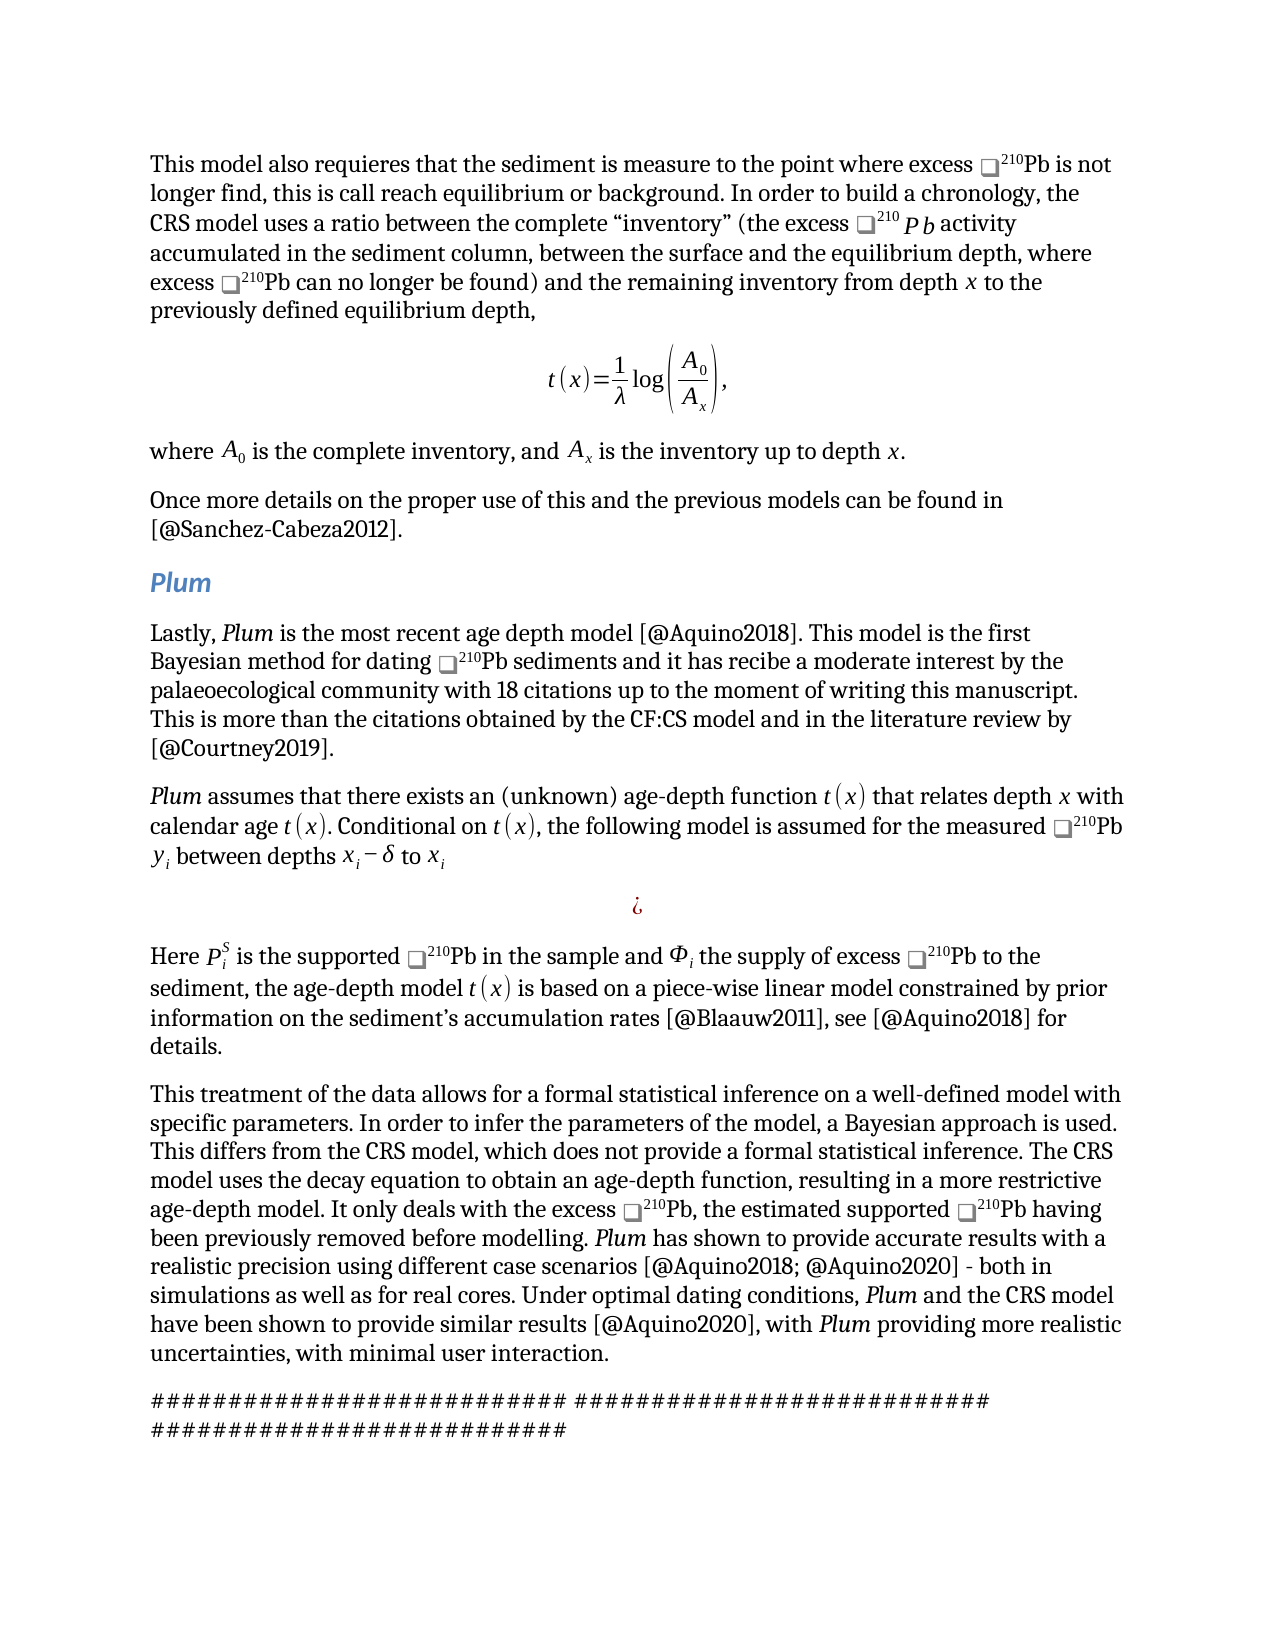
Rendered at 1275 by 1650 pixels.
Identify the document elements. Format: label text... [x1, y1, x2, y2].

text ########################### ########################### ########################### [150, 1386, 1125, 1443]
text Once more details on the proper use of this and the previous models can be found in [@Sanchez-Cabeza2012]. [150, 486, 1125, 543]
text Lastly, Plum is the most recent age depth model [@Aquino2018]. This model is the first Bayesian method for dating Pb sediments and it has recibe a moderate interest by the palaeoecological community with 18 citations up to the moment of writing this manuscript. This is more than the citations obtained by the CF:CS model and in the literature review by [@Courtney2019]. [150, 618, 1125, 762]
text where is the complete inventory, and is the inventory up to depth . [150, 436, 1125, 467]
subtitle Plum [150, 564, 1125, 600]
text Here is the supported Pb in the sample and the supply of excess Pb to the sediment, the age-depth model is based on a piece-wise linear model constrained by prior information on the sediment’s accumulation rates [@Blaauw2011], see [@Aquino2018] for details. [150, 939, 1125, 1061]
text Plum assumes that there exists an (unknown) age-depth function that relates depth with calendar age . Conditional on , the following model is assumed for the measured Pb between depths to [150, 781, 1125, 872]
text This treatment of the data allows for a formal statistical inference on a well-defined model with specific parameters. In order to infer the parameters of the model, a Bayesian approach is used. This differs from the CRS model, which does not provide a formal statistical inference. The CRS model uses the decay equation to obtain an age-depth function, resulting in a more restrictive age-depth model. It only deals with the excess Pb, the estimated supported Pb having been previously removed before modelling. Plum has shown to provide accurate results with a realistic precision using different case scenarios [@Aquino2018; @Aquino2020] - both in simulations as well as for real cores. Under optimal dating conditions, Plum and the CRS model have been shown to provide similar results [@Aquino2020], with Plum providing more realistic uncertainties, with minimal user interaction. [150, 1080, 1125, 1367]
text This model also requieres that the sediment is measure to the point where excess Pb is not longer find, this is call reach equilibrium or background. In order to build a chronology, the CRS model uses a ratio between the complete “inventory” (the excess activity accumulated in the sediment column, between the surface and the equilibrium depth, where excess Pb can no longer be found) and the remaining inventory from depth to the previously defined equilibrium depth, [150, 150, 1125, 325]
